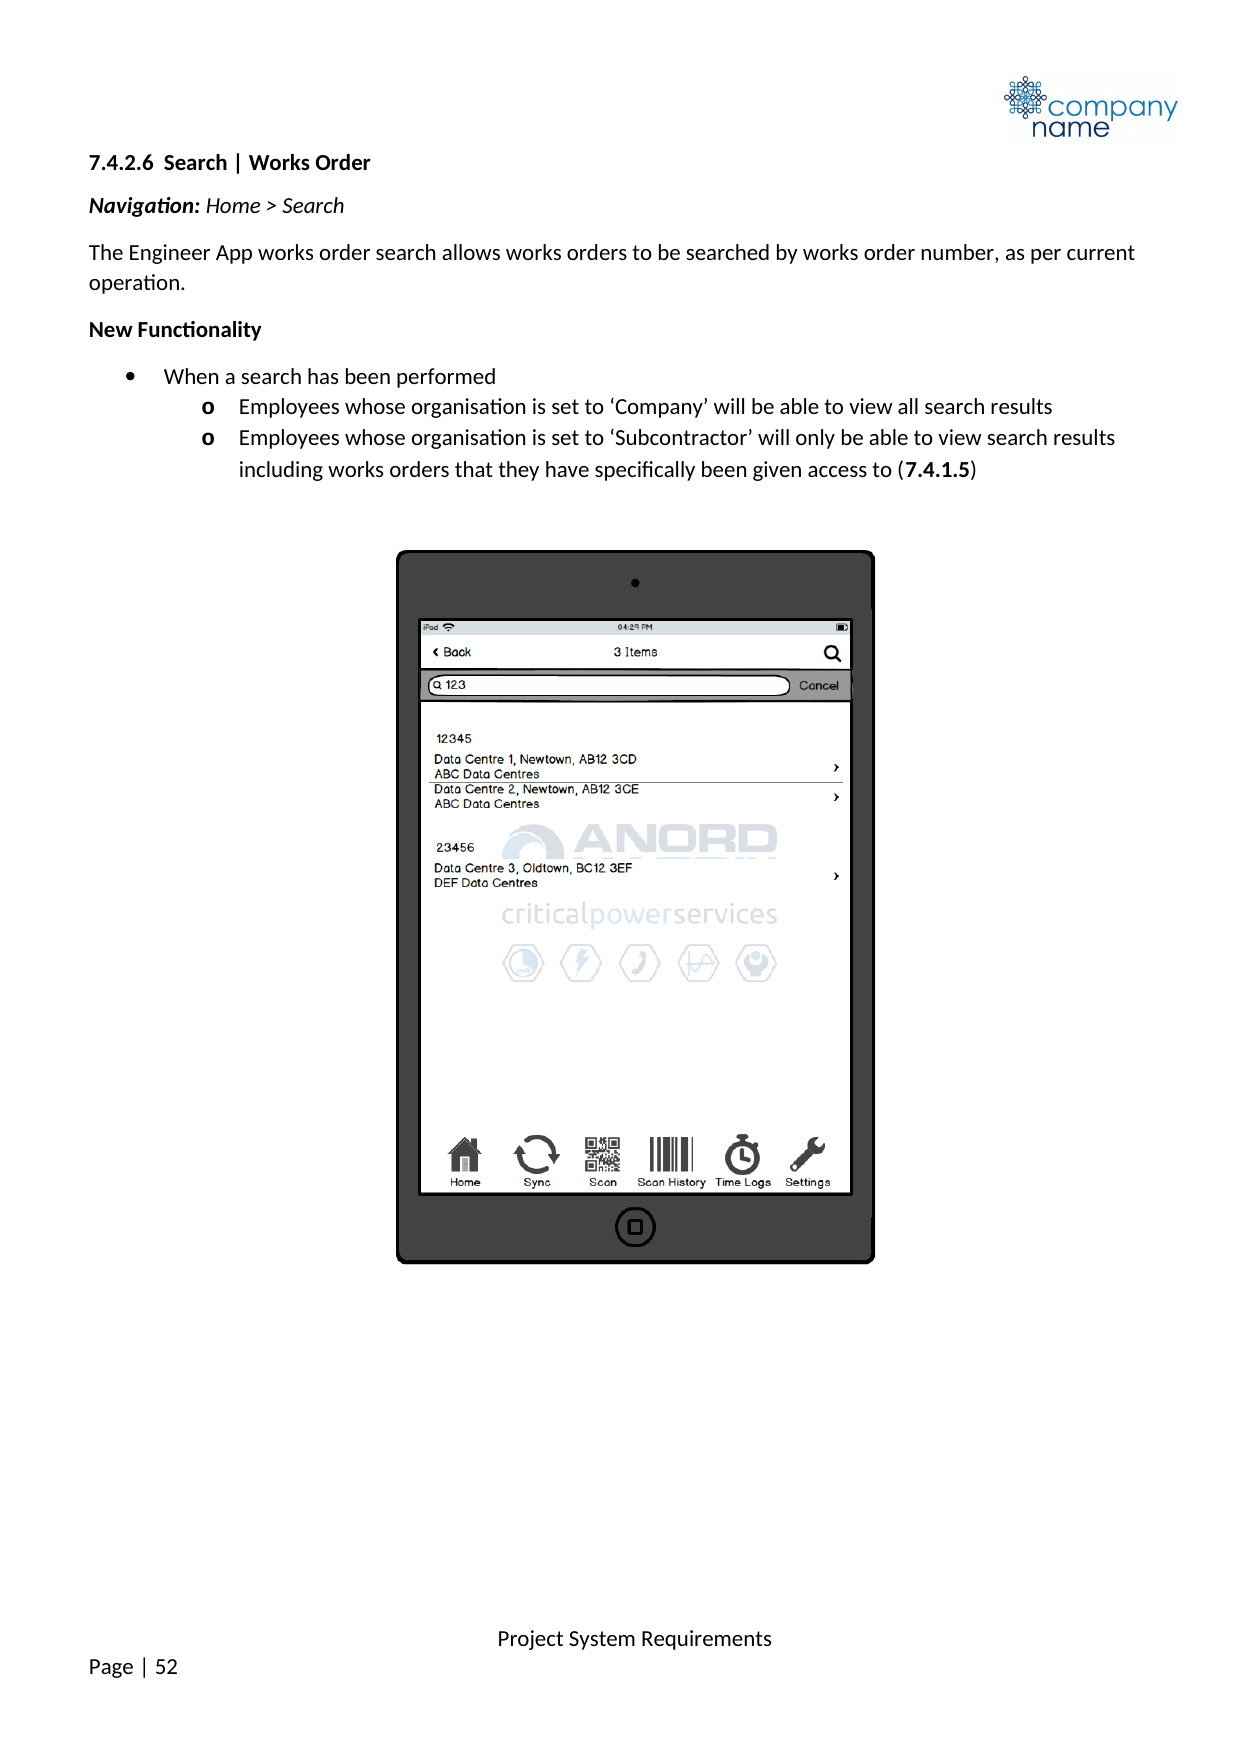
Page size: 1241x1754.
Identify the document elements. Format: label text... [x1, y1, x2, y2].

list Employees whose organisation is set to ‘Subcontractor’ will only be able to view search results including works orders that they have specifically been given access to (7.4.1.5) [201, 423, 1181, 483]
text The Engineer App works order search allows works orders to be searched by works order number, as per current operation. [89, 238, 1181, 296]
list Employees whose organisation is set to ‘Company’ will be able to view all search results [201, 392, 1181, 421]
picture [394, 548, 876, 1265]
text Navigation: Home > Search [89, 191, 1181, 219]
subtitle Search | Works Order [89, 148, 1181, 176]
list When a search has been performed [126, 362, 1181, 390]
text New Functionality [89, 315, 1181, 343]
picture [1002, 73, 1182, 144]
